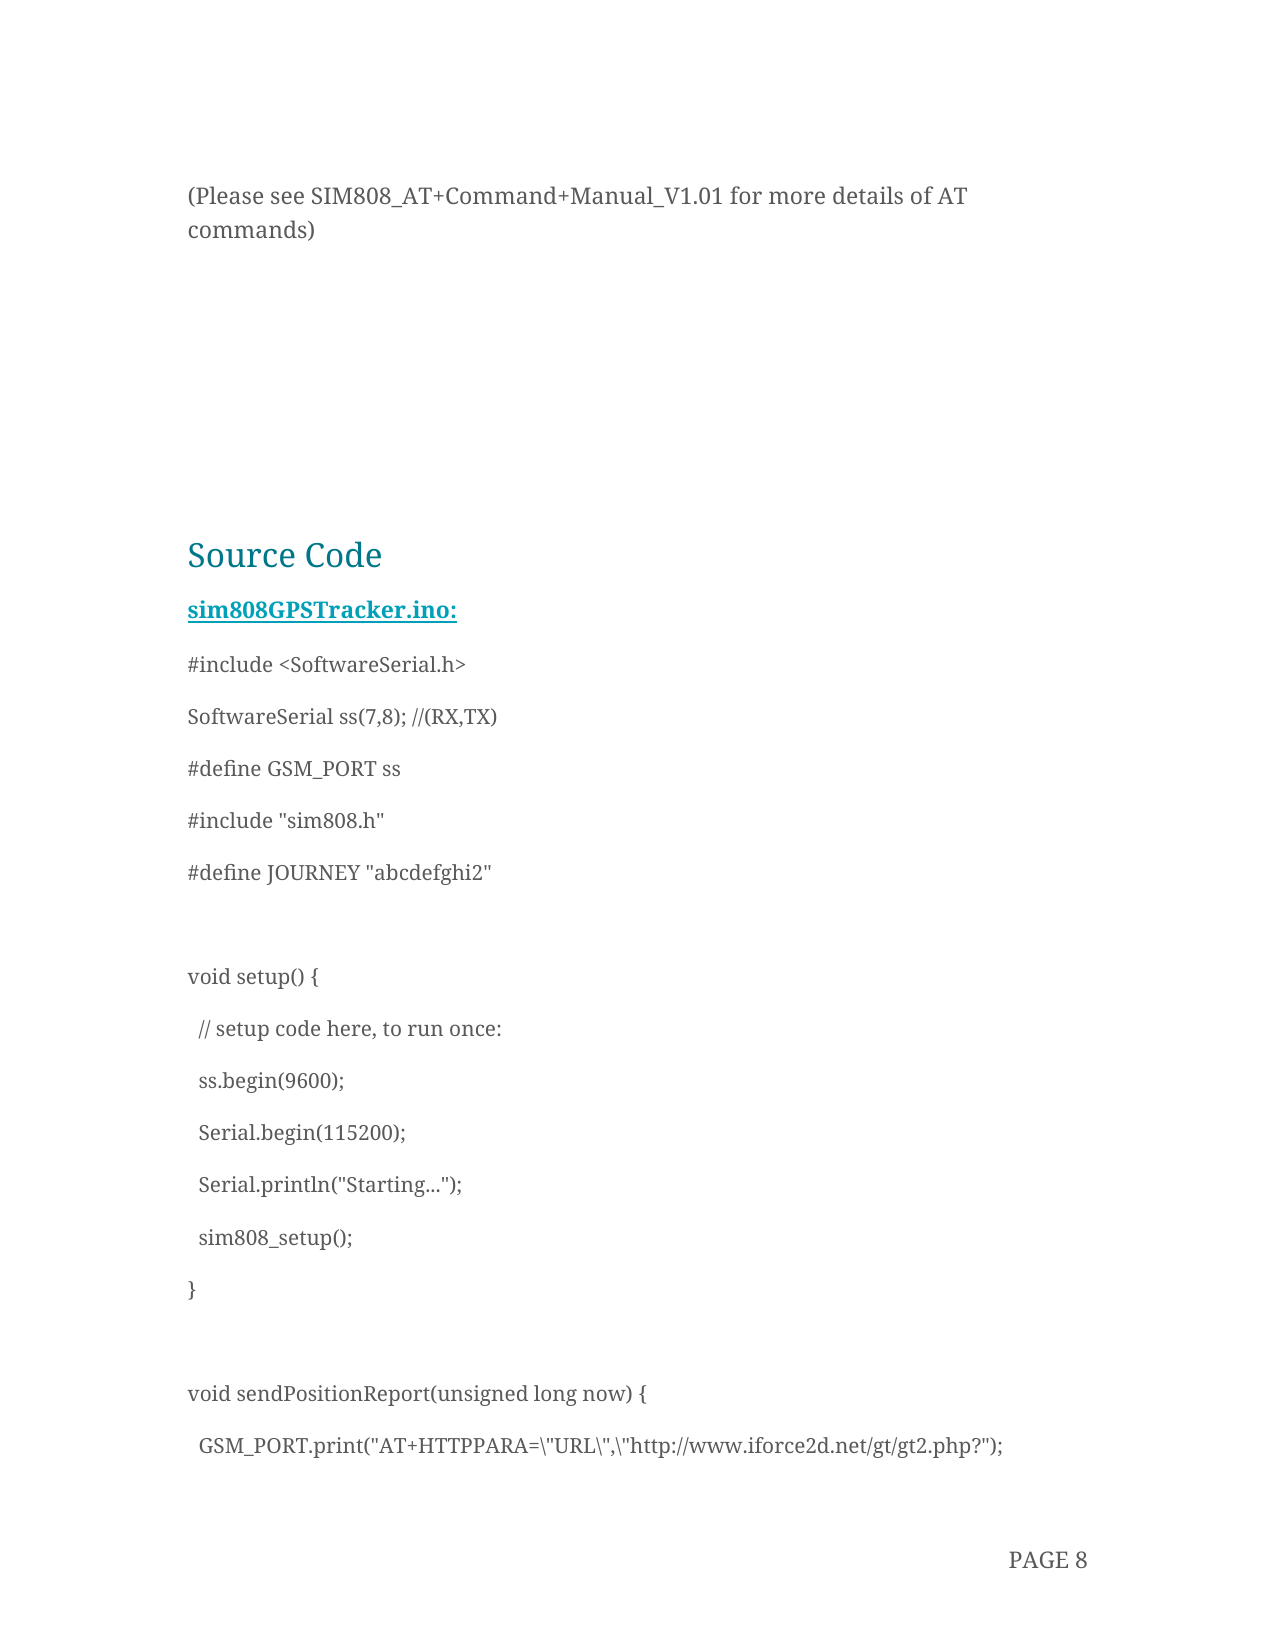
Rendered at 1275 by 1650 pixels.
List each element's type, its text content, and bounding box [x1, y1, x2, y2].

text void sendPositionReport(unsigned long now) { [187, 1379, 1087, 1407]
text GSM_PORT.print("AT+HTTPPARA=\"URL\",\"http://www.iforce2d.net/gt/gt2.php?"); [187, 1431, 1087, 1459]
text void setup() { [187, 962, 1087, 991]
text ss.begin(9600); [187, 1066, 1087, 1095]
subtitle Source Code [187, 532, 1087, 577]
text // setup code here, to run once: [187, 1014, 1087, 1043]
text #define JOURNEY "abcdefghi2" [187, 858, 1087, 886]
text sim808_setup(); [187, 1223, 1087, 1251]
text sim808GPSTracker.ino: [187, 594, 1087, 626]
text #include <SoftwareSerial.h> [187, 650, 1087, 678]
text } [187, 1275, 1087, 1303]
text (Please see SIM808_AT+Command+Manual_V1.01 for more details of AT commands) [187, 180, 1087, 246]
text Serial.begin(115200); [187, 1118, 1087, 1147]
text #include "sim808.h" [187, 806, 1087, 834]
text #define GSM_PORT ss [187, 754, 1087, 782]
text SoftwareSerial ss(7,8); //(RX,TX) [187, 702, 1087, 730]
text Serial.println("Starting..."); [187, 1171, 1087, 1199]
